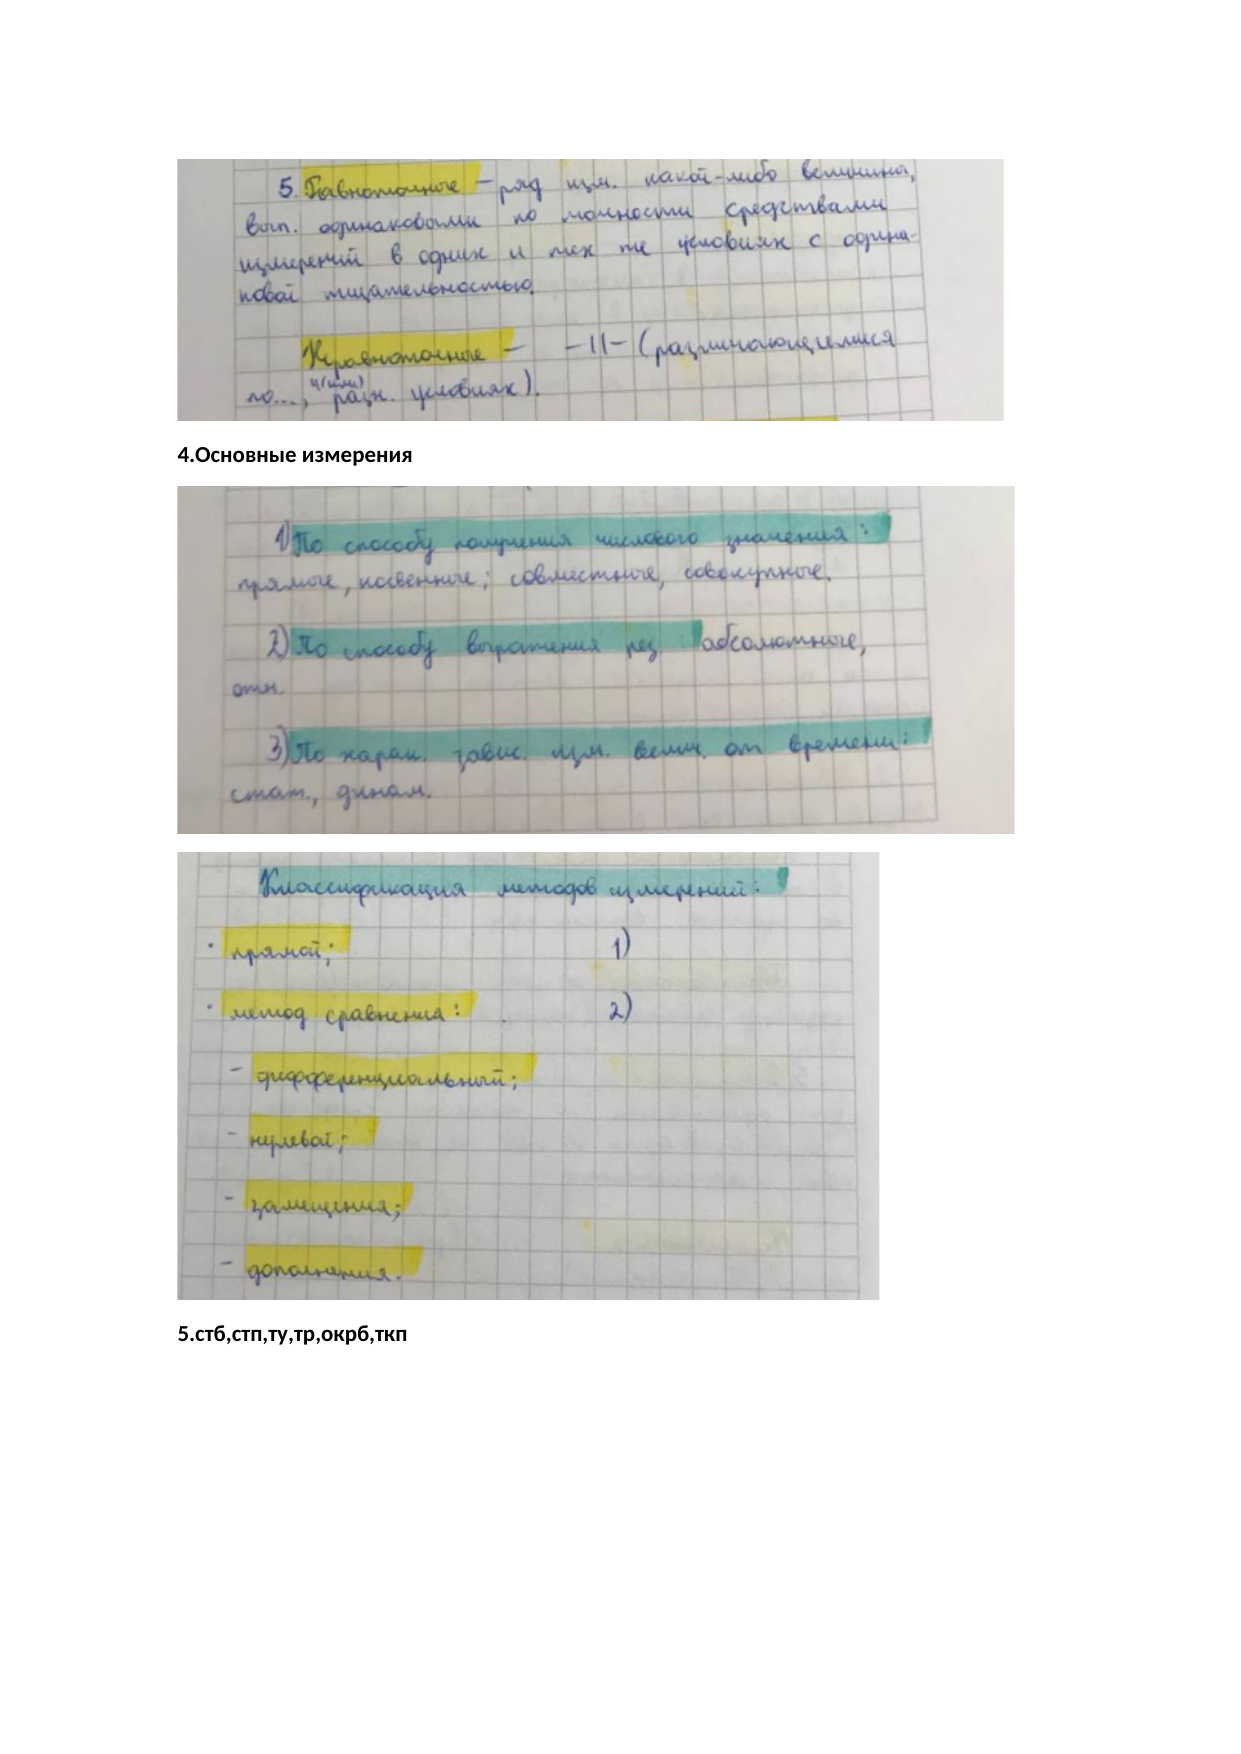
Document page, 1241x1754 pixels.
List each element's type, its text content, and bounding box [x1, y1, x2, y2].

picture [177, 486, 1015, 834]
text 4.Основные измерения [177, 440, 1152, 468]
picture [177, 159, 1004, 421]
picture [177, 852, 880, 1300]
text 5.стб,стп,ту,тр,окрб,ткп [177, 1319, 1152, 1347]
